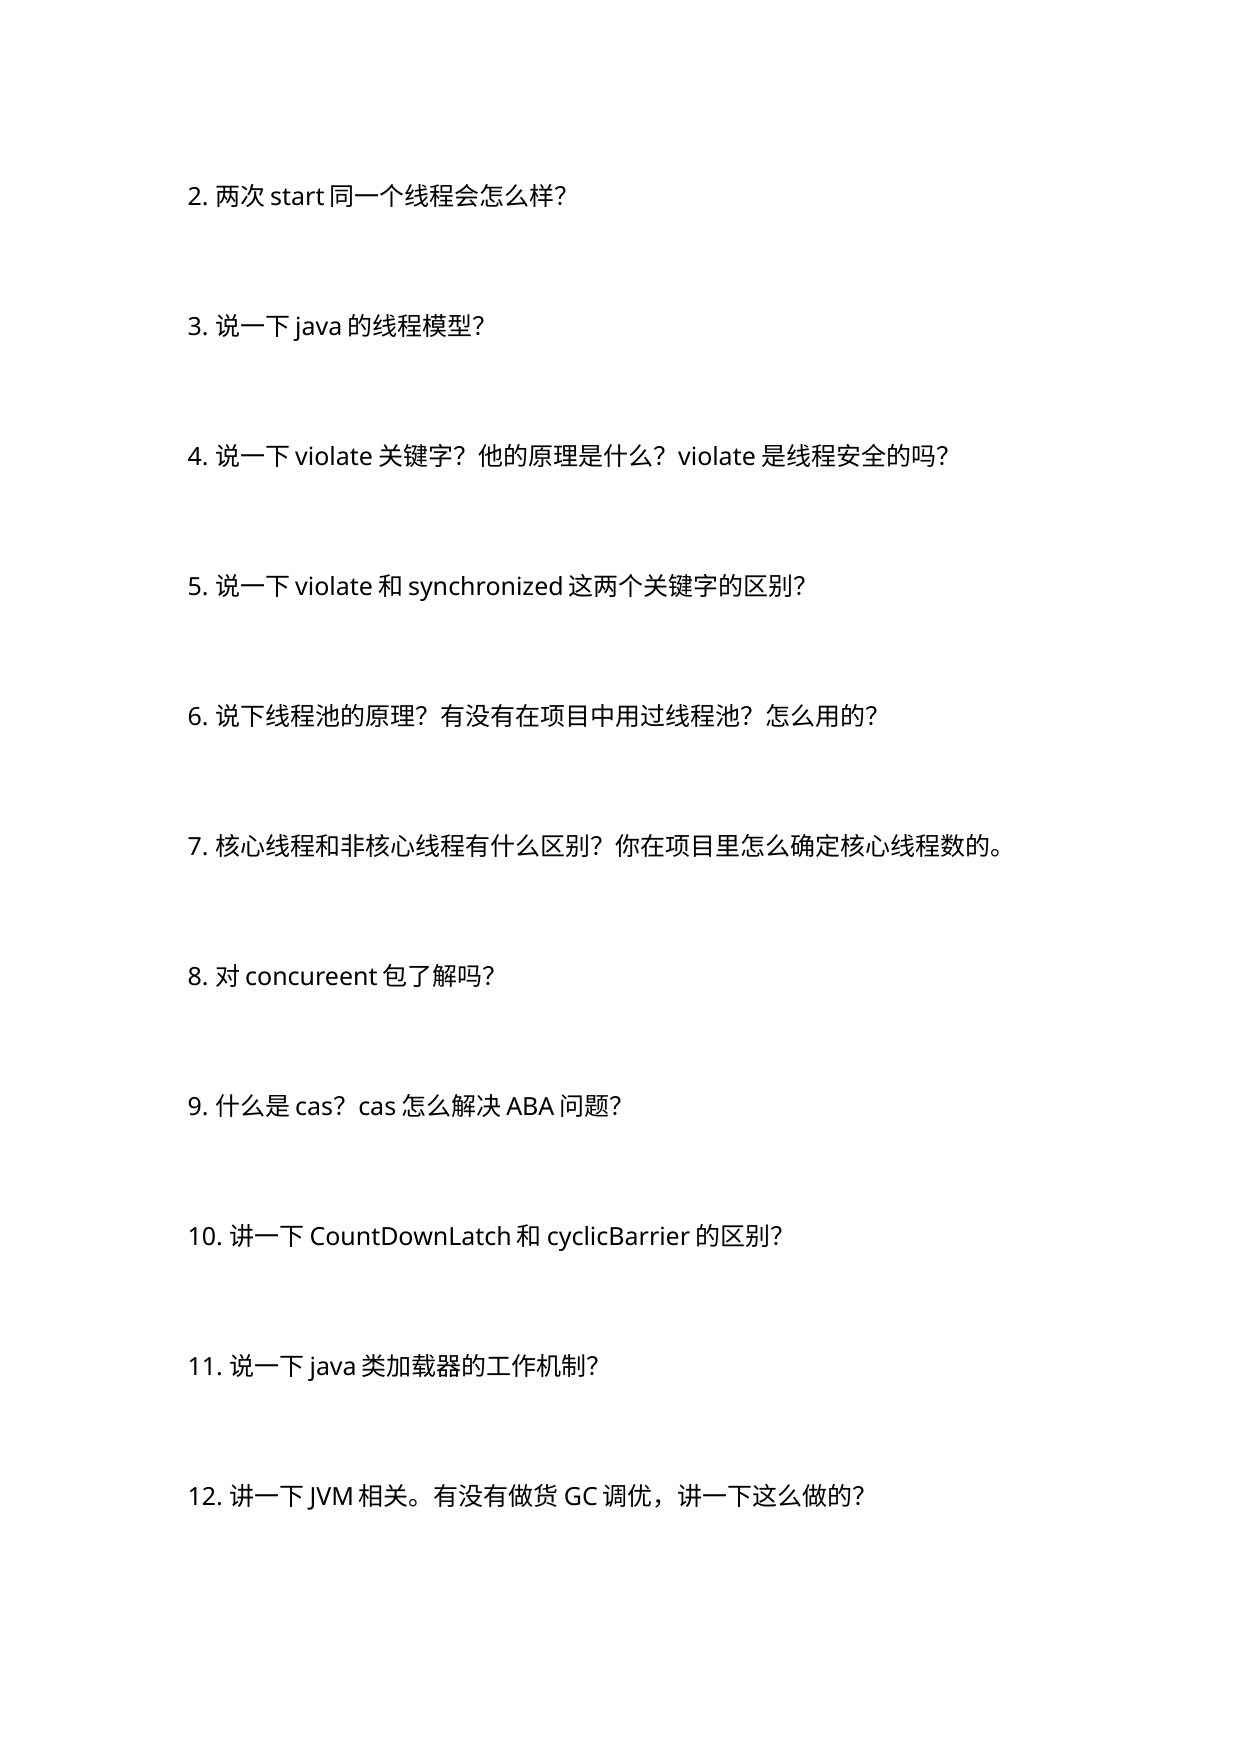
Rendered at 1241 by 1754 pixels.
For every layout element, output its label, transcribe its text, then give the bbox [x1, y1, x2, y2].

list 3. 说一下java的线程模型？ [187, 292, 1053, 357]
list 7. 核心线程和非核心线程有什么区别？你在项目里怎么确定核心线程数的。 [187, 812, 1053, 877]
list 9. 什么是cas？cas怎么解决ABA问题？ [187, 1072, 1053, 1137]
list 2. 两次start同一个线程会怎么样？ [187, 162, 1053, 227]
list 12. 讲一下JVM相关。有没有做货GC调优，讲一下这么做的？ [187, 1462, 1053, 1527]
list 11. 说一下java类加载器的工作机制？ [187, 1332, 1053, 1397]
list 5. 说一下violate和synchronized这两个关键字的区别？ [187, 552, 1053, 617]
list 10. 讲一下CountDownLatch和cyclicBarrier的区别？ [187, 1202, 1053, 1267]
list 6. 说下线程池的原理？有没有在项目中用过线程池？怎么用的？ [187, 682, 1053, 747]
list 4. 说一下violate关键字？他的原理是什么？violate是线程安全的吗？ [187, 422, 1053, 487]
list 8. 对concureent包了解吗？ [187, 942, 1053, 1007]
